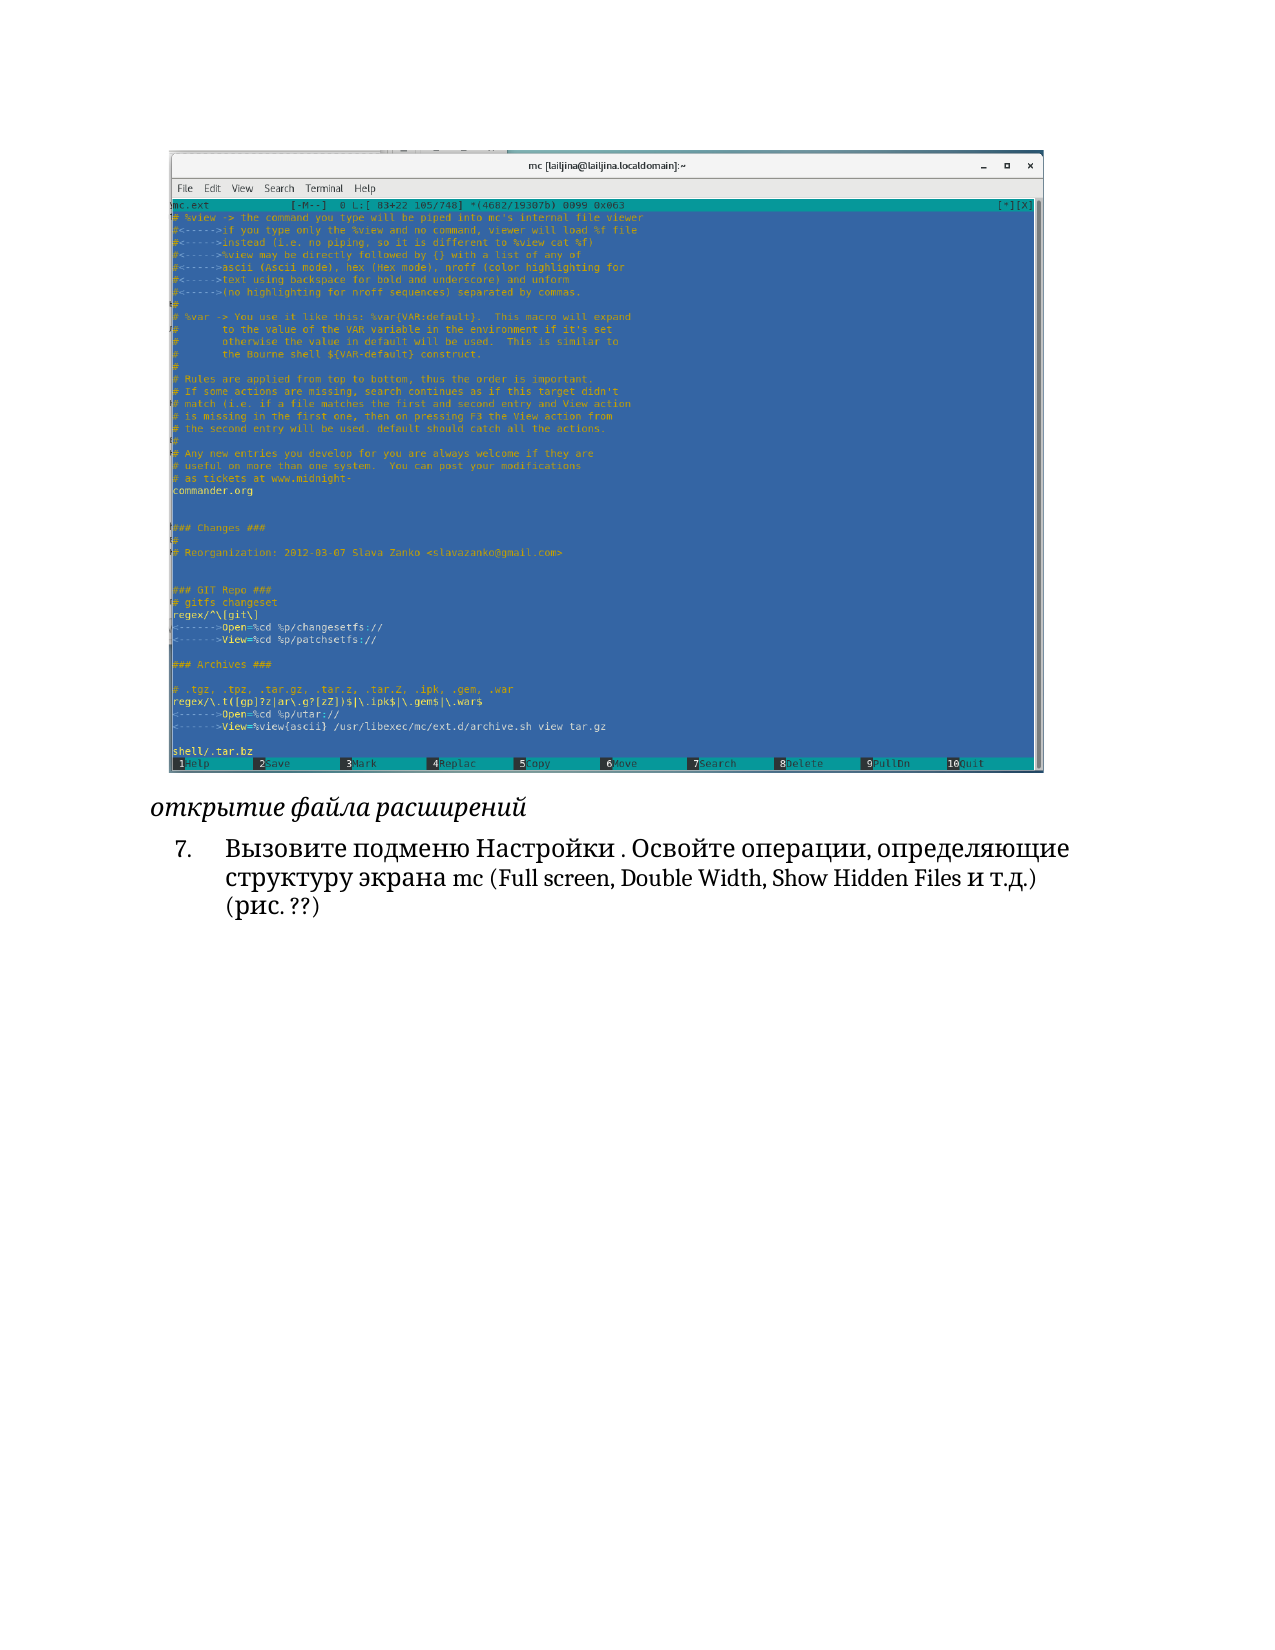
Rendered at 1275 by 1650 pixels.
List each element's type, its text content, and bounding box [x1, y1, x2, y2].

list Вызовите подменю Настройки . Освойте операции, определяющие структуру экрана mc (Full screen, Double Width, Show Hidden Files и т.д.) (рис. ??) [175, 835, 1125, 921]
picture [168, 150, 1044, 773]
text открытие файла расширений [150, 793, 1125, 822]
